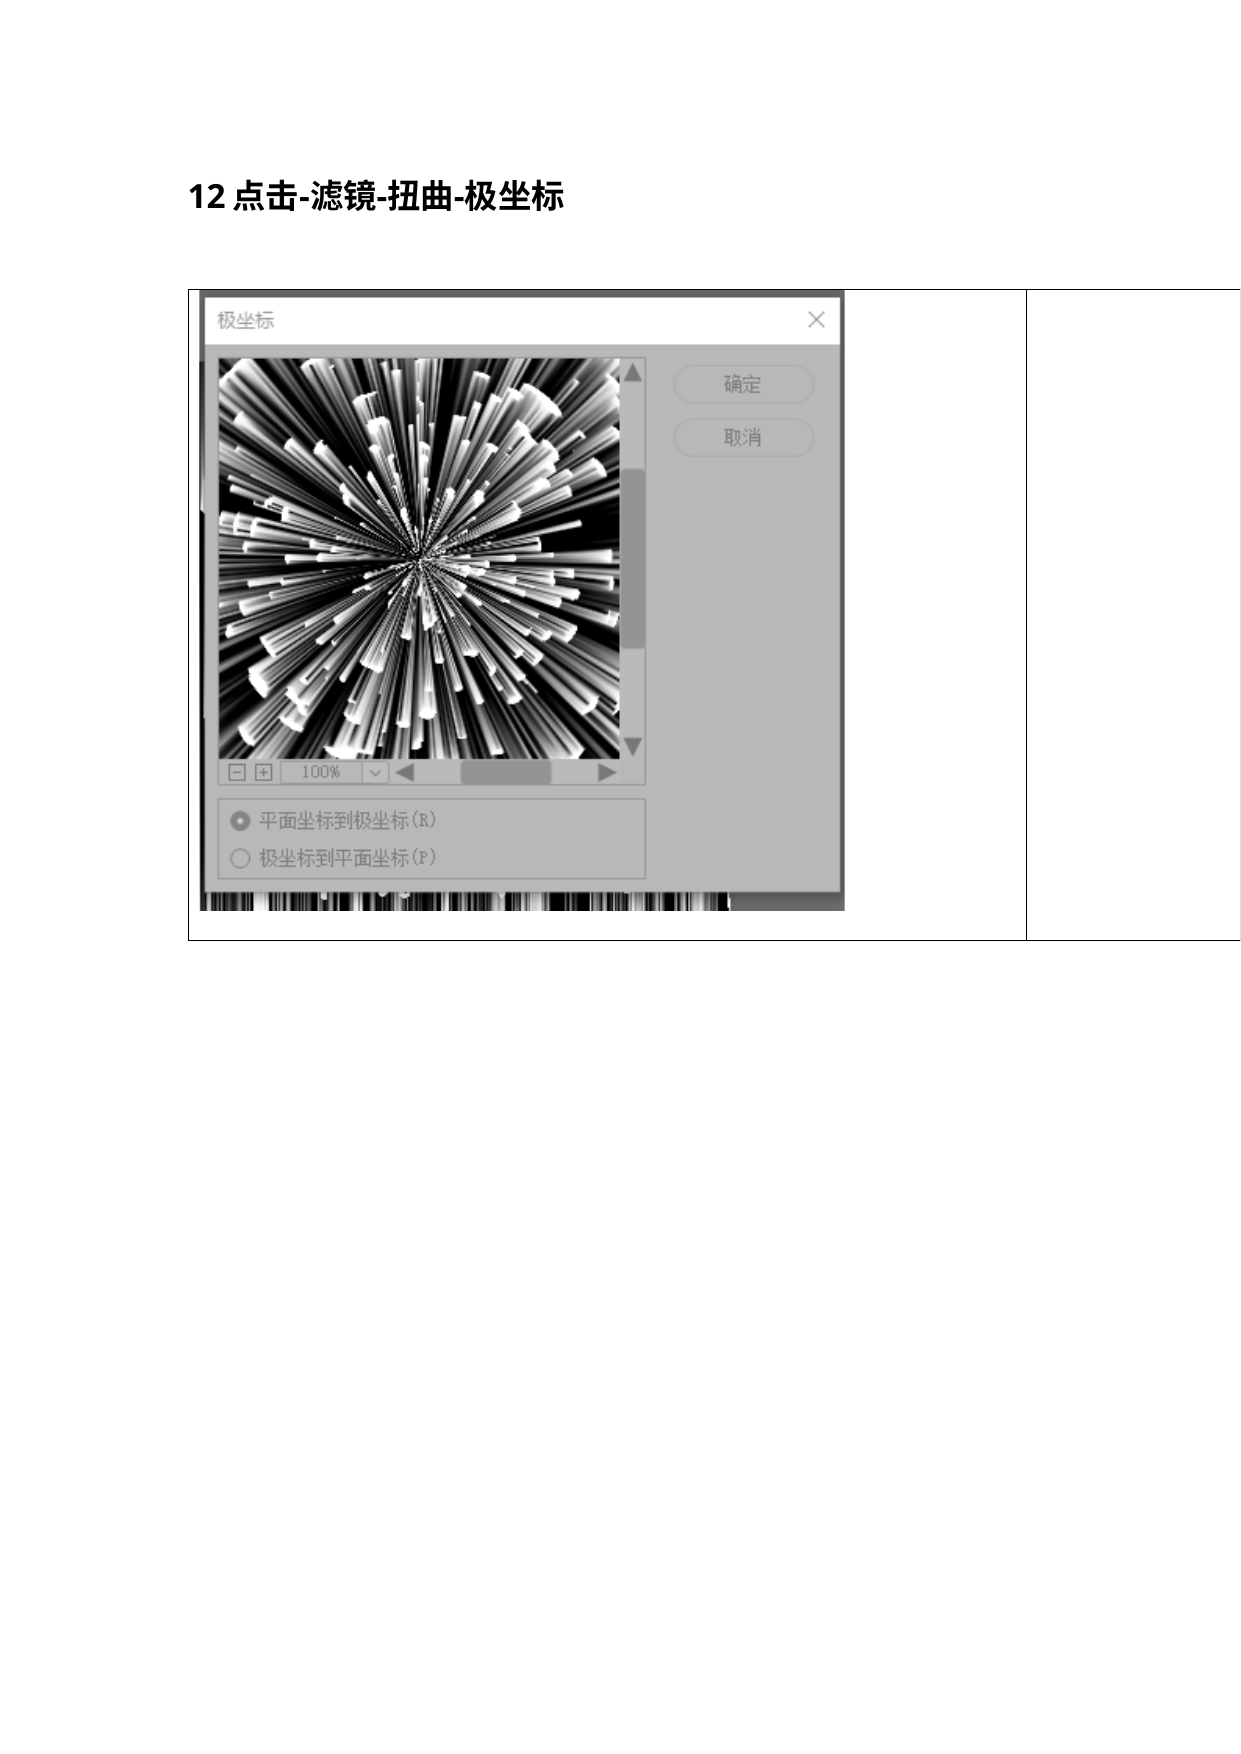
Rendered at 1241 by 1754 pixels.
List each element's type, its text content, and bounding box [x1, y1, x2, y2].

table_header [1027, 290, 1240, 940]
table_header [189, 290, 1026, 940]
picture [199, 290, 845, 911]
subtitle 12点击-滤镜-扭曲-极坐标 [187, 162, 1053, 227]
